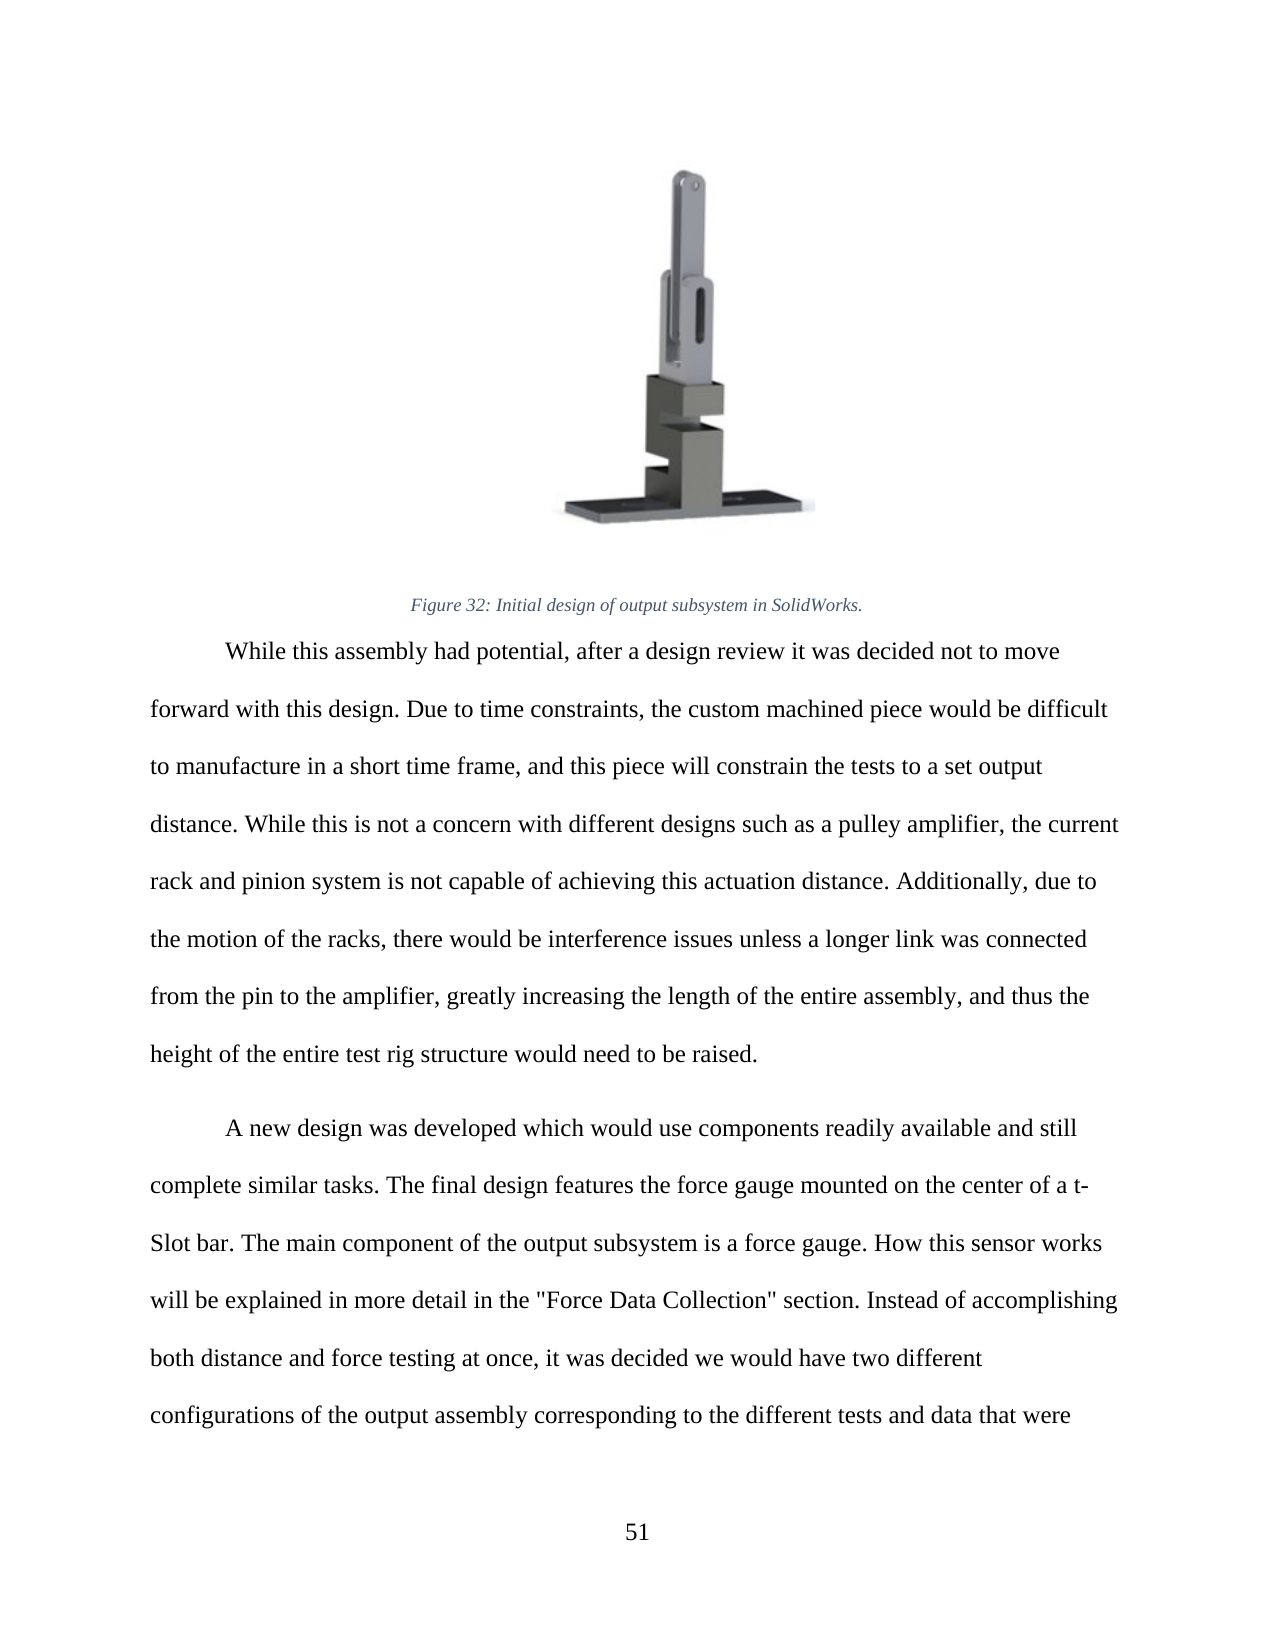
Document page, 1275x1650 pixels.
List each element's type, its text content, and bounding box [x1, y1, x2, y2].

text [150, 1113, 1125, 1429]
text Figure 32: Initial design of output subsystem in SolidWorks. [150, 594, 1125, 615]
picture [534, 150, 816, 549]
text While this assembly had potential, after a design review it was decided not to move forward with this design. Due to time constraints, the custom machined piece would be difficult to manufacture in a short time frame, and this piece will constrain the tests to a set output distance. While this is not a concern with different designs such as a pulley amplifier, the current rack and pinion system is not capable of achieving this actuation distance. Additionally, due to the motion of the racks, there would be interference issues unless a longer link was connected from the pin to the amplifier, greatly increasing the length of the entire assembly, and thus the height of the entire test rig structure would need to be raised. [150, 636, 1125, 1067]
